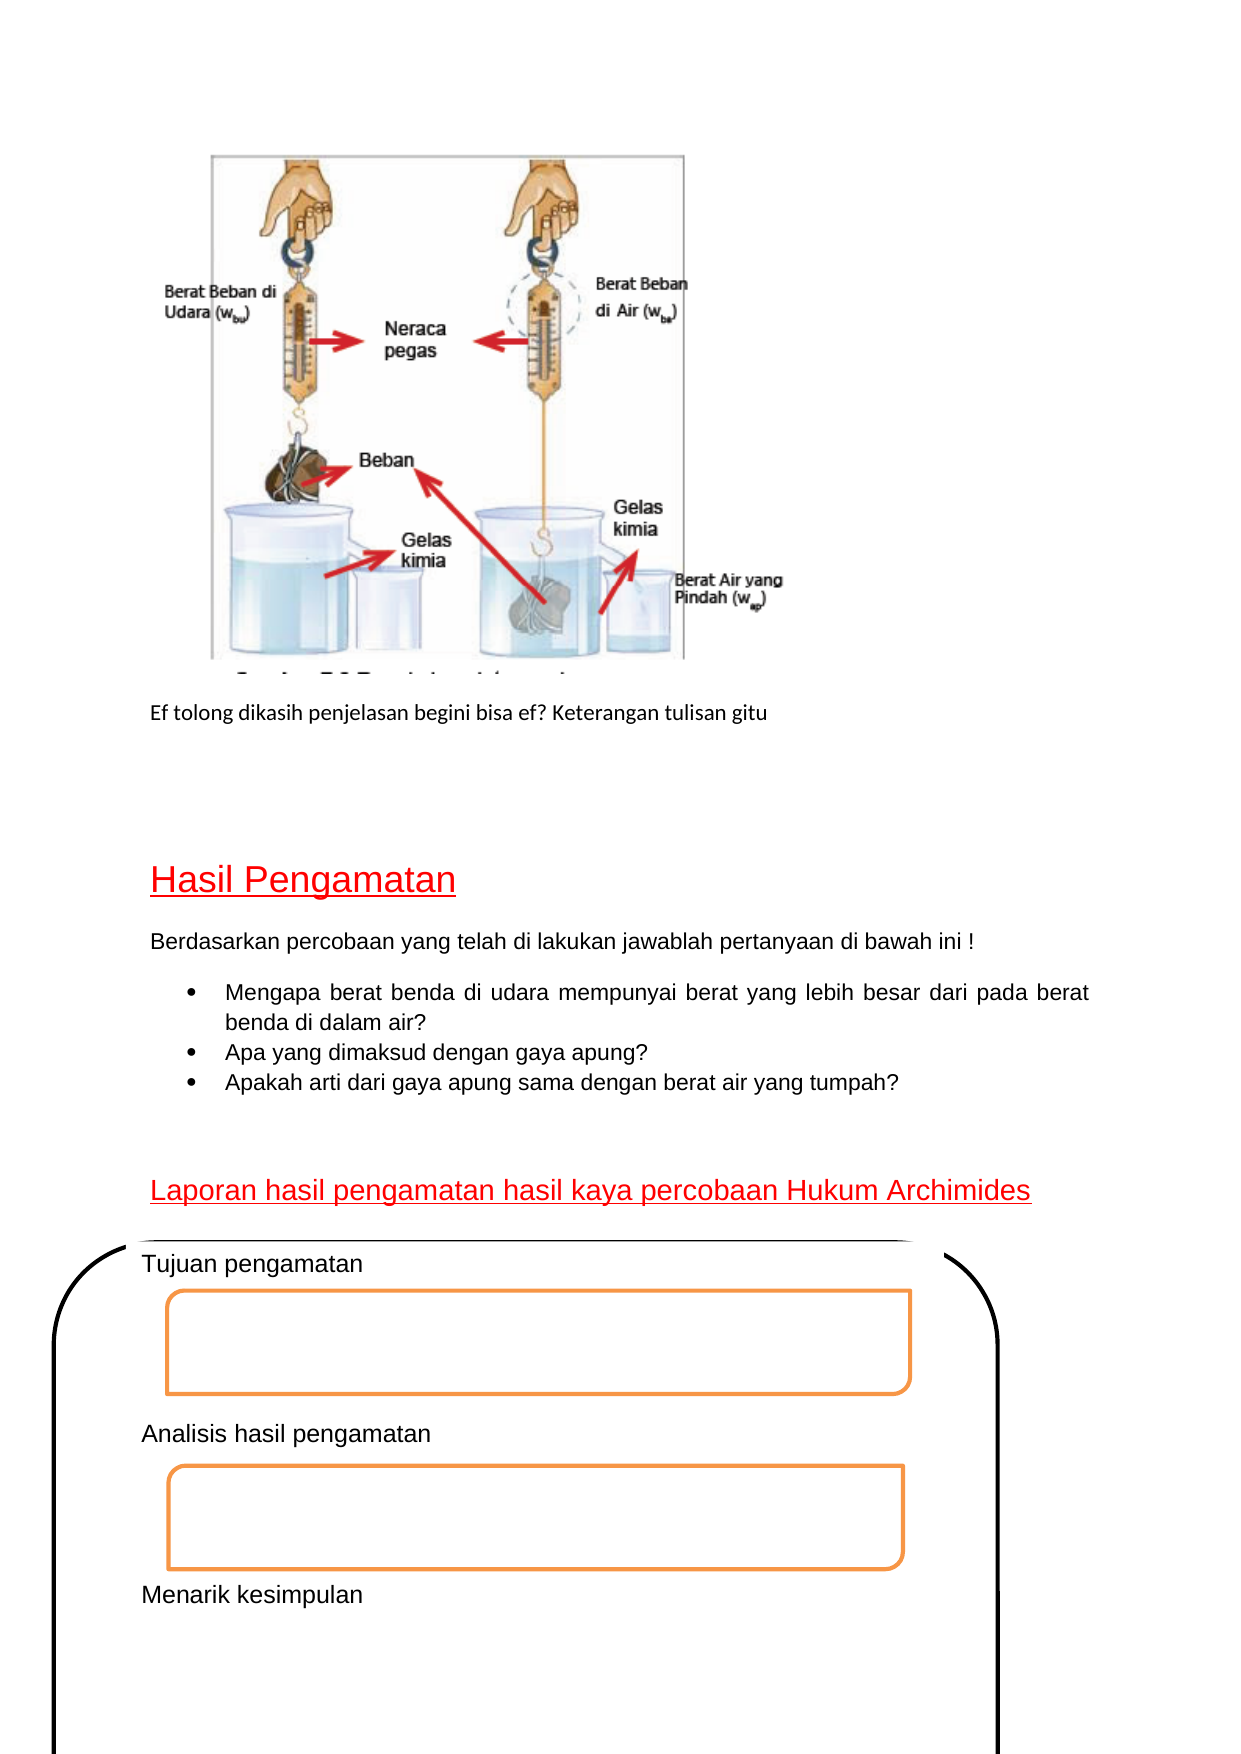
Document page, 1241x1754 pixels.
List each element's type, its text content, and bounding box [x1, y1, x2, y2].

text Laporan hasil pengamatan hasil kaya percobaan Hukum Archimides [150, 1173, 1090, 1207]
text Berdasarkan percobaan yang telah di lakukan jawablah pertanyaan di bawah ini ! [150, 928, 1090, 954]
text Ef tolong dikasih penjelasan begini bisa ef? Keterangan tulisan gitu [150, 698, 1090, 726]
list Mengapa berat benda di udara mempunyai berat yang lebih besar dari pada berat benda di dalam air? [187, 979, 1090, 1035]
list Apa yang dimaksud dengan gaya apung? [187, 1039, 1090, 1066]
list Apakah arti dari gaya apung sama dengan berat air yang tumpah? [187, 1069, 1090, 1096]
picture [150, 150, 799, 674]
text Hasil Pengamatan [150, 857, 1090, 900]
